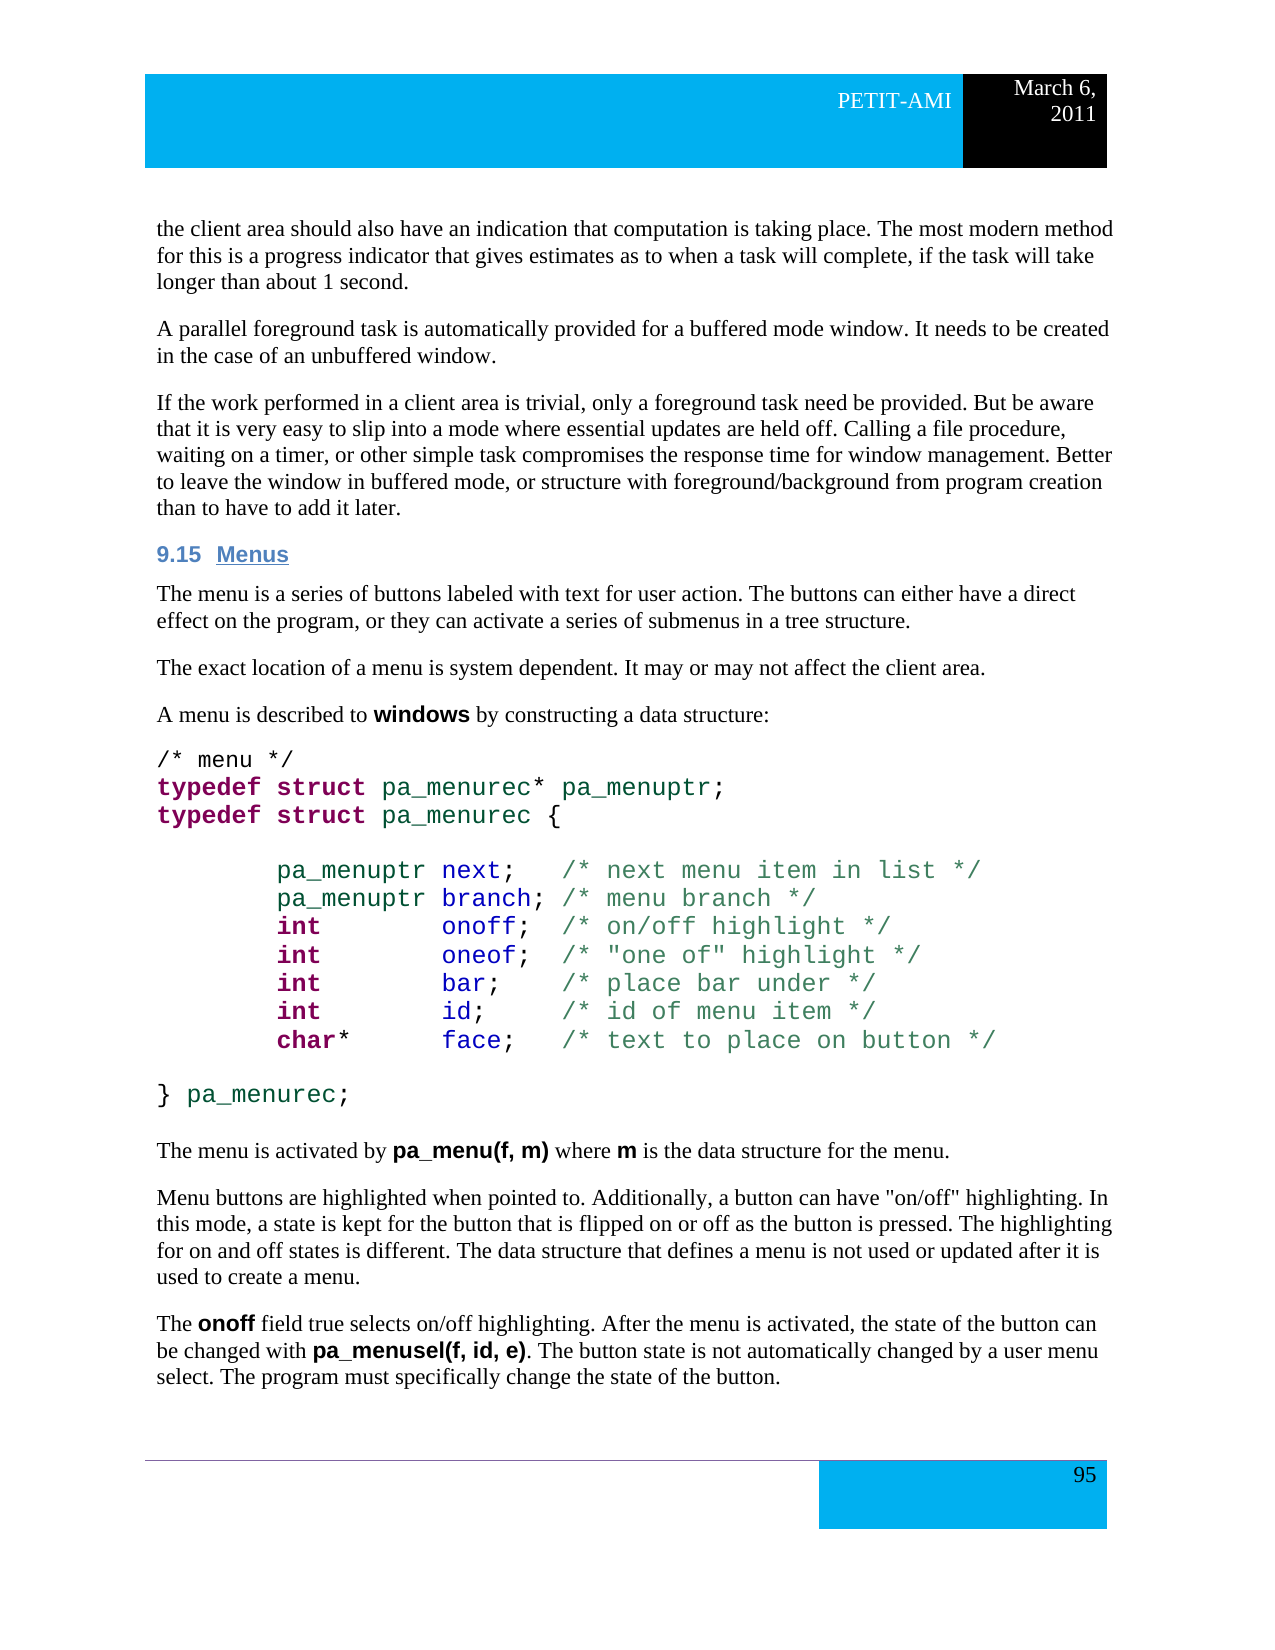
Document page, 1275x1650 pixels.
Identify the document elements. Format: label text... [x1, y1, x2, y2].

text int bar; /* place bar under */ [156, 971, 1118, 999]
text A menu is described to windows by constructing a data structure: [156, 701, 1118, 727]
text A parallel foreground task is automatically provided for a buffered mode window. It needs to be created in the case of an unbuffered window. [156, 315, 1118, 368]
text typedef struct pa_menurec* pa_menuptr; [156, 774, 1118, 803]
text The onoff field true selects on/off highlighting. After the menu is activated, the state of the button can be changed with pa_menusel(f, id, e). The button state is not automatically changed by a user menu select. The program must specifically change the state of the button. [156, 1310, 1118, 1389]
text pa_menuptr next; /* next menu item in list */ [156, 857, 1118, 886]
text The menu is a series of buttons labeled with text for user action. The buttons can either have a direct effect on the program, or they can activate a series of submenus in a tree structure. [156, 580, 1118, 633]
text int oneof; /* "one of" highlight */ [156, 942, 1118, 971]
subtitle Menus [156, 541, 1118, 568]
text The menu is activated by pa_menu(f, m) where m is the data structure for the menu. [156, 1137, 1118, 1163]
text } pa_menurec; [156, 1082, 1118, 1110]
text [156, 215, 1118, 294]
text Menu buttons are highlighted when pointed to. Additionally, a button can have "on/off" highlighting. In this mode, a state is kept for the button that is flipped on or off as the button is pressed. The highlighting for on and off states is different. The data structure that defines a menu is not used or updated after it is used to create a menu. [156, 1184, 1118, 1289]
text If the work performed in a client area is trivial, only a foreground task need be provided. But be aware that it is very easy to slip into a mode where essential updates are held off. Calling a file procedure, waiting on a timer, or other simple task compromises the response time for window management. Better to leave the window in buffered mode, or structure with foreground/background from program creation than to have to add it later. [156, 389, 1118, 521]
text int id; /* id of menu item */ [156, 999, 1118, 1027]
text int onoff; /* on/off highlight */ [156, 914, 1118, 942]
text /* menu */ [156, 748, 1118, 774]
text char* face; /* text to place on button */ [156, 1027, 1118, 1056]
text The exact location of a menu is system dependent. It may or may not affect the client area. [156, 654, 1118, 680]
text typedef struct pa_menurec { [156, 803, 1118, 831]
text pa_menuptr branch; /* menu branch */ [156, 886, 1118, 914]
